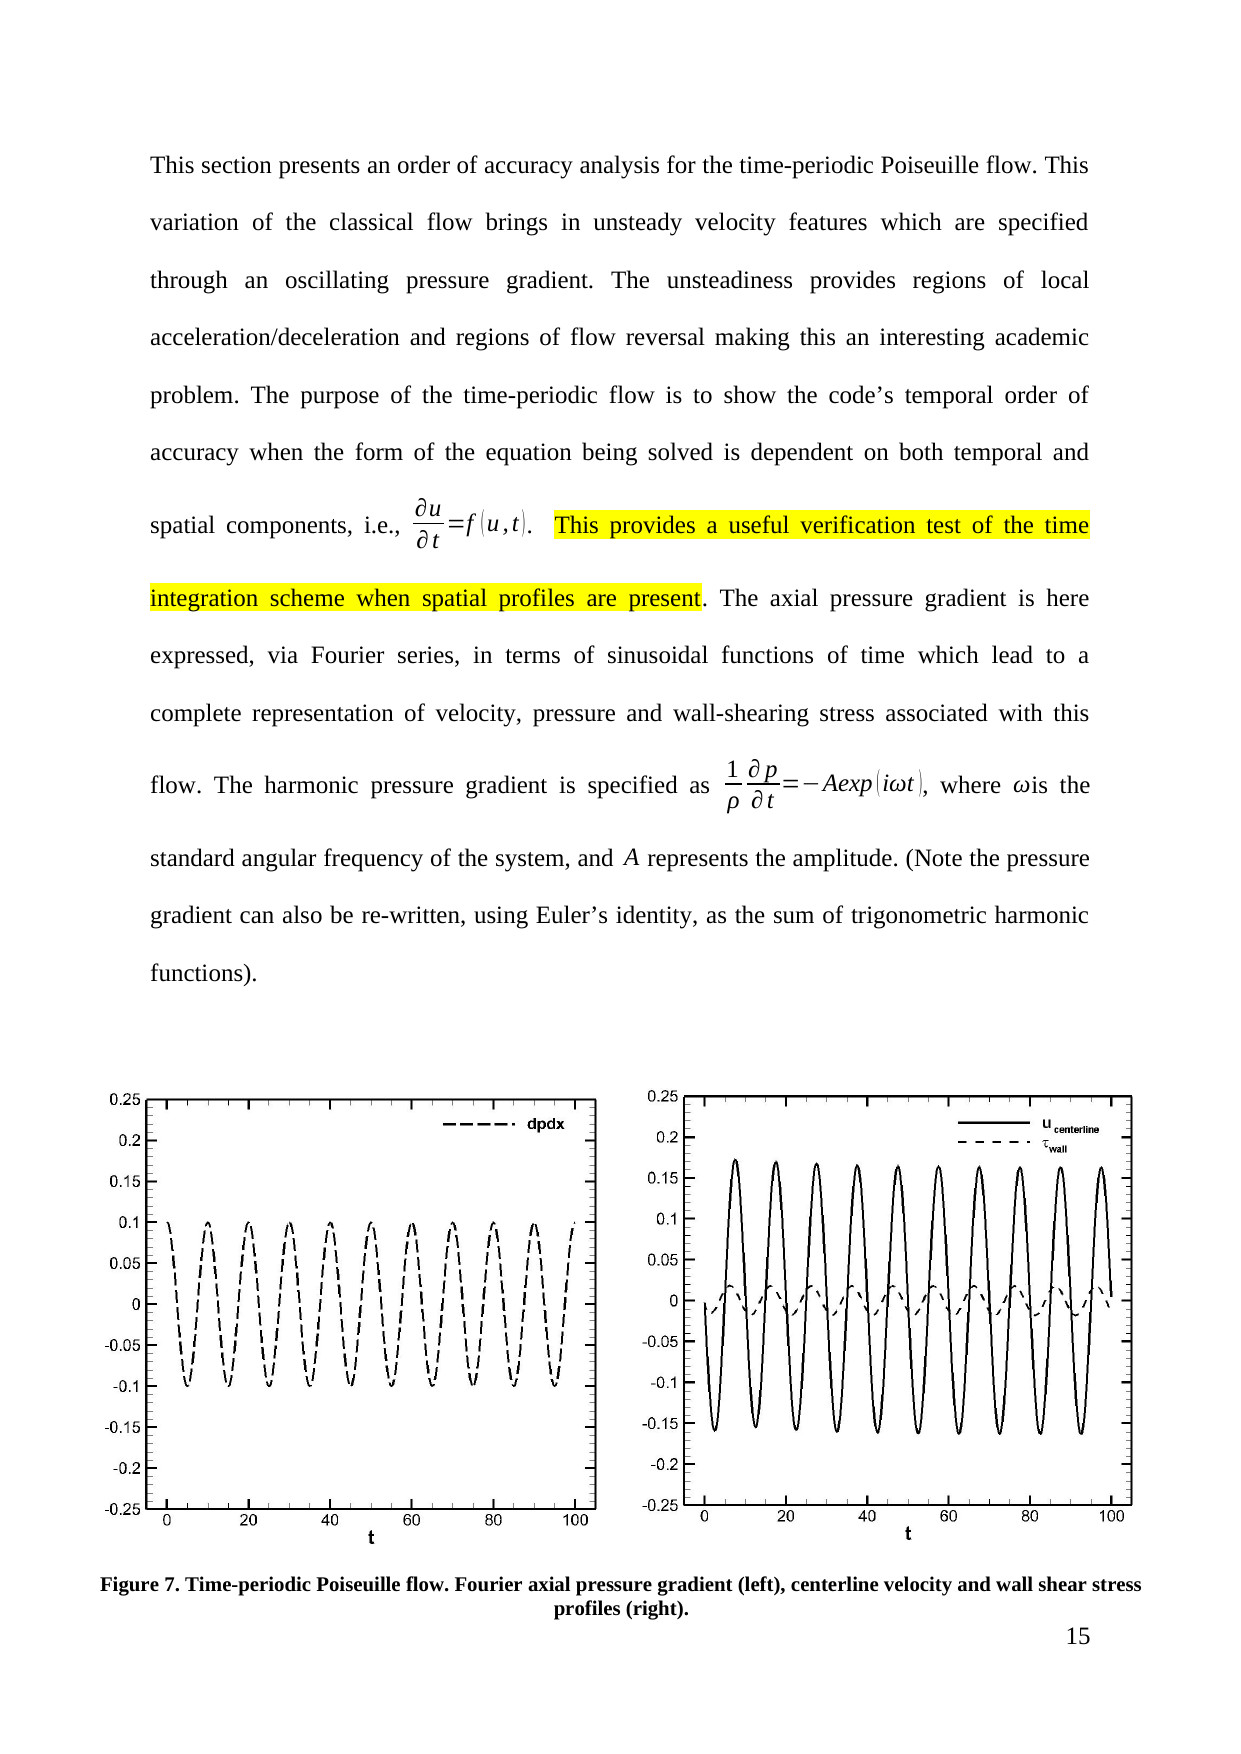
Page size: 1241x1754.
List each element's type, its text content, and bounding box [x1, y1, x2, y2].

picture [87, 1073, 1155, 1551]
text This section presents an order of accuracy analysis for the time-periodic Poiseuille flow. This variation of the classical flow brings in unsteady velocity features which are specified through an oscillating pressure gradient. The unsteadiness provides regions of local acceleration/deceleration and regions of flow reversal making this an interesting academic problem. The purpose of the time-periodic flow is to show the code’s temporal order of accuracy when the form of the equation being solved is dependent on both temporal and spatial components, i.e., . This provides a useful verification test of the time integration scheme when spatial profiles are present. The axial pressure gradient is here expressed, via Fourier series, in terms of sinusoidal functions of time which lead to a complete representation of velocity, pressure and wall-shearing stress associated with this flow. The harmonic pressure gradient is specified as , where is the standard angular frequency of the system, and represents the amplitude. (Note the pressure gradient can also be re-written, using Euler’s identity, as the sum of trigonometric harmonic functions). [150, 150, 1090, 987]
